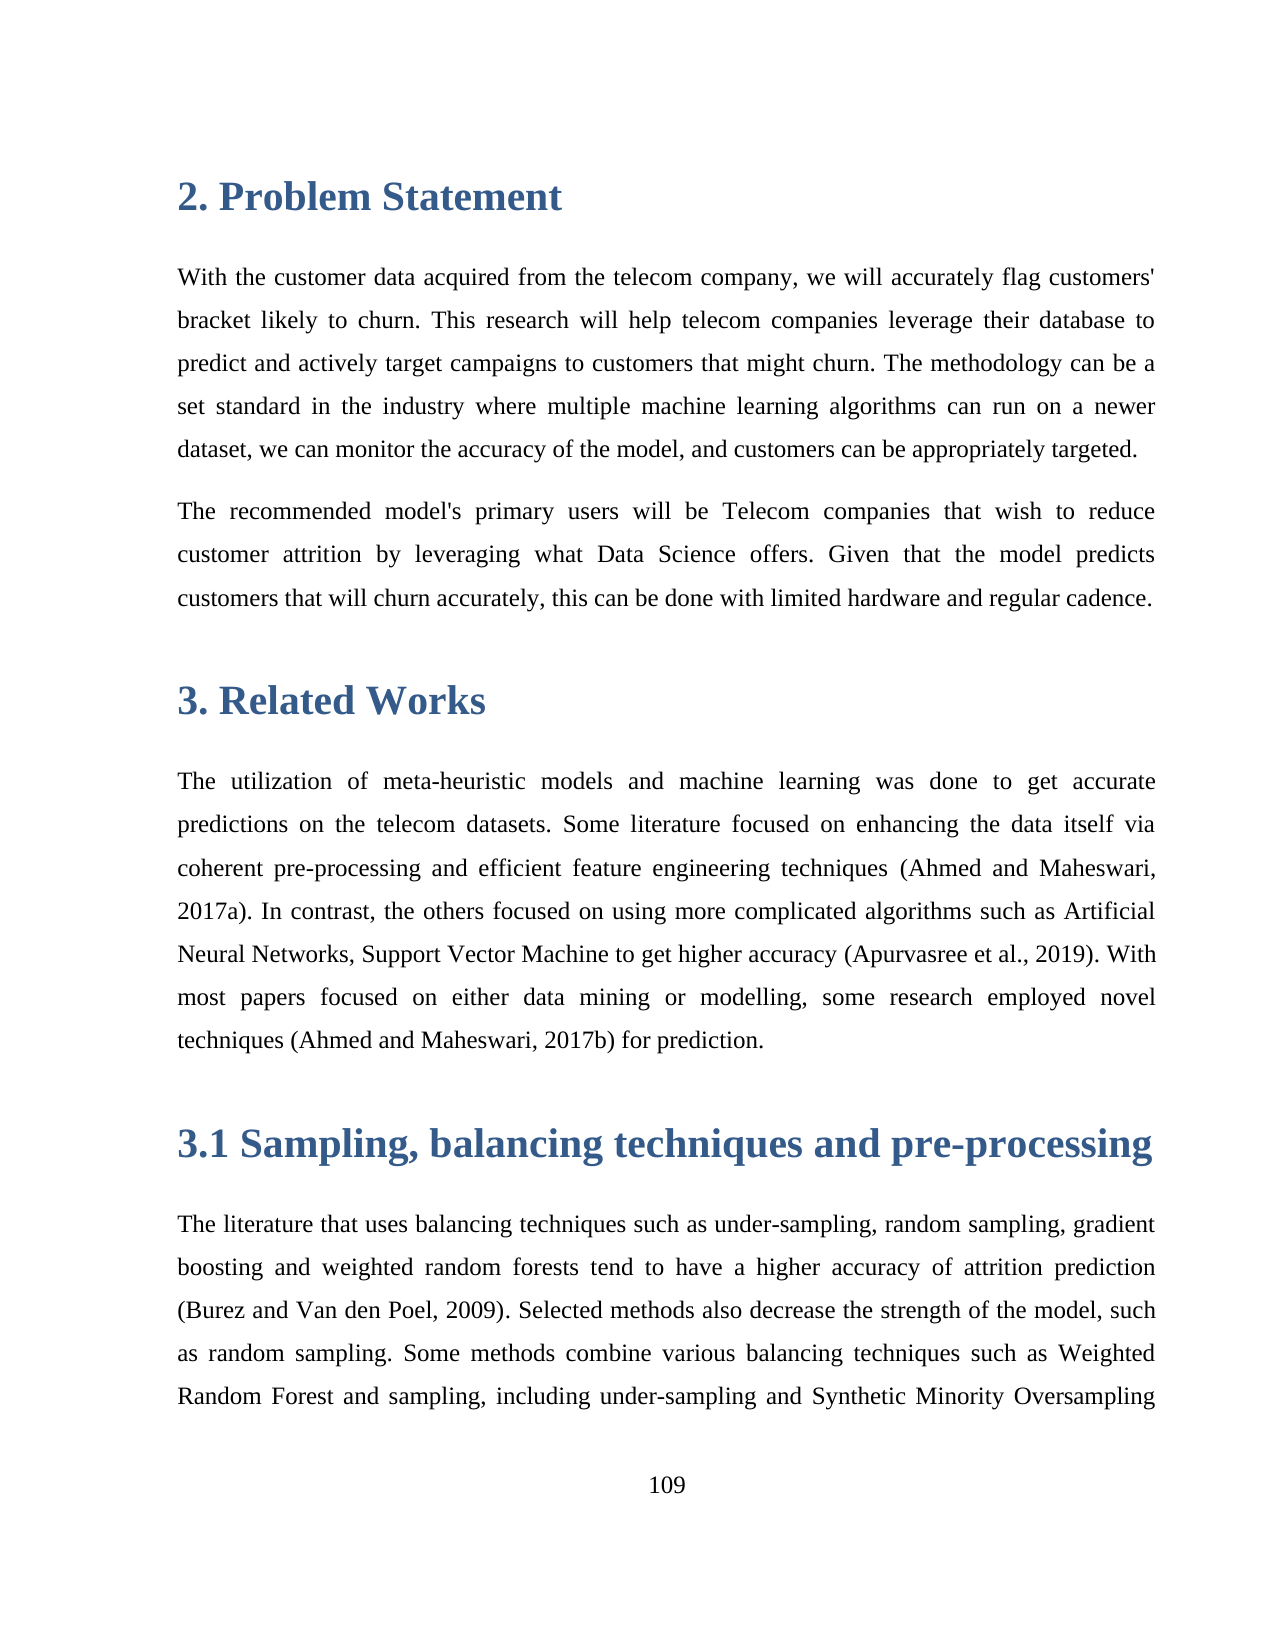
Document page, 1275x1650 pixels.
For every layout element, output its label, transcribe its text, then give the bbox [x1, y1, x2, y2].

text The utilization of meta-heuristic models and machine learning was done to get accurate predictions on the telecom datasets. Some literature focused on enhancing the data itself via coherent pre-processing and efficient feature engineering techniques (Ahmed and Maheswari, 2017a). In contrast, the others focused on using more complicated algorithms such as Artificial Neural Networks, Support Vector Machine to get higher accuracy (Apurvasree et al., 2019). With most papers focused on either data mining or modelling, some research employed novel techniques (Ahmed and Maheswari, 2017b) for prediction. [177, 766, 1156, 1054]
text With the customer data acquired from the telecom company, we will accurately flag customers' bracket likely to churn. This research will help telecom companies leverage their database to predict and actively target campaigns to customers that might churn. The methodology can be a set standard in the industry where multiple machine learning algorithms can run on a newer dataset, we can monitor the accuracy of the model, and customers can be appropriately targeted. [177, 262, 1156, 463]
subtitle 3. Related Works [177, 676, 1156, 724]
subtitle 3.1 Sampling, balancing techniques and pre-processing [177, 1118, 1156, 1166]
subtitle 2. Problem Statement [177, 171, 1156, 219]
text The recommended model's primary users will be Telecom companies that wish to reduce customer attrition by leveraging what Data Science offers. Given that the model predicts customers that will churn accurately, this can be done with limited hardware and regular cadence. [177, 496, 1156, 611]
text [177, 1209, 1156, 1410]
